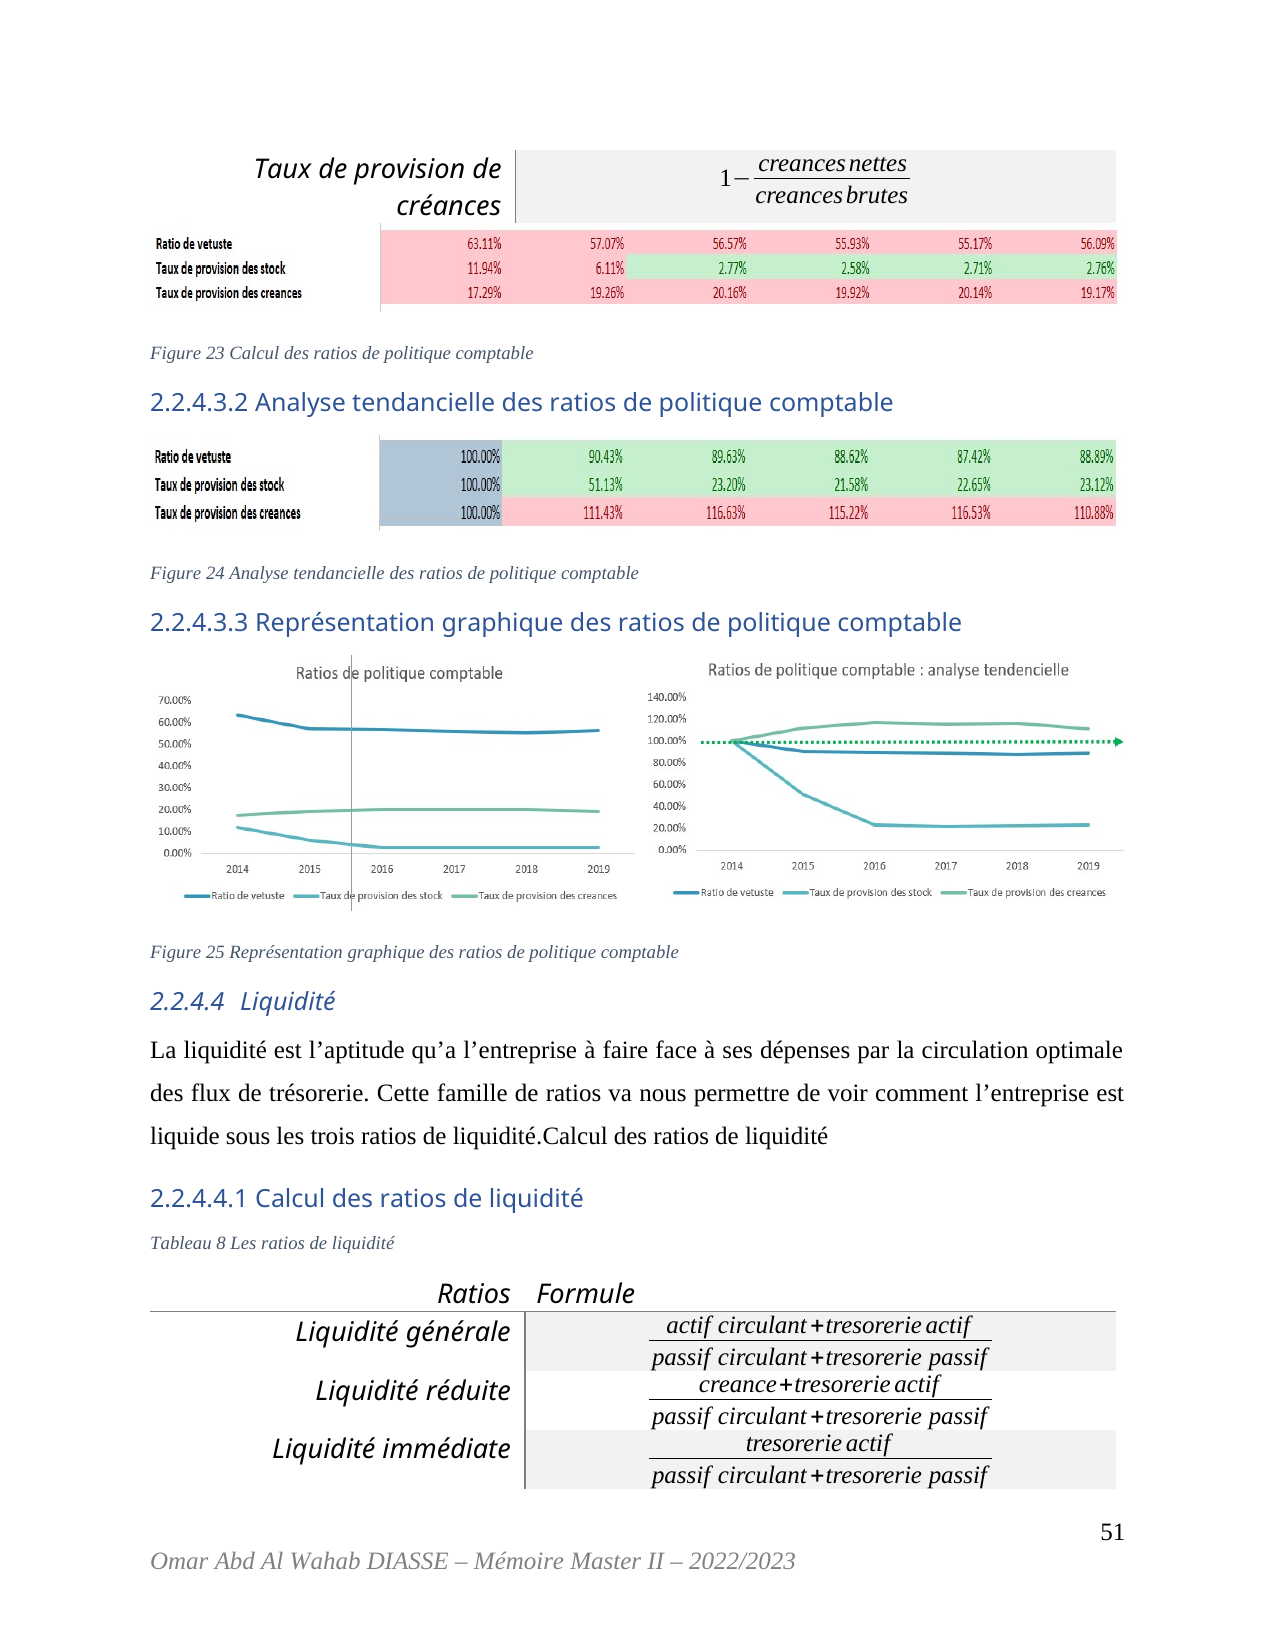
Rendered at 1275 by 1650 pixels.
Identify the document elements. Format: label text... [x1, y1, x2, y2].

table_cell [526, 1312, 1116, 1371]
text La liquidité est l’aptitude qu’a l’entreprise à faire face à ses dépenses par la circulation optimale des flux de trésorerie. Cette famille de ratios va nous permettre de voir comment l’entreprise est liquide sous les trois ratios de liquidité.Calcul des ratios de liquidité [150, 1035, 1125, 1150]
text Figure 23 Calcul des ratios de politique comptable [150, 342, 1125, 364]
picture [150, 655, 1124, 911]
subtitle Calcul des ratios de liquidité [150, 1181, 1125, 1215]
table_cell [526, 1430, 1116, 1489]
subtitle Liquidité [150, 984, 1125, 1018]
table_header Formule [525, 1274, 1116, 1311]
table_cell Taux de provision de créances [150, 150, 515, 223]
table_cell Liquidité réduite [150, 1371, 524, 1430]
table_header Ratios [150, 1274, 525, 1311]
text Figure 25 Représentation graphique des ratios de politique comptable [150, 941, 1125, 963]
picture [150, 223, 1122, 312]
table_cell [526, 1371, 1116, 1430]
table_cell [516, 150, 1116, 223]
table_cell Liquidité générale [150, 1312, 524, 1371]
text Tableau 8 Les ratios de liquidité [150, 1232, 1125, 1253]
subtitle Analyse tendancielle des ratios de politique comptable [150, 385, 1125, 419]
text Figure 24 Analyse tendancielle des ratios de politique comptable [150, 562, 1125, 583]
picture [150, 435, 1122, 531]
subtitle Représentation graphique des ratios de politique comptable [150, 604, 1125, 638]
table_cell Liquidité immédiate [150, 1430, 524, 1489]
